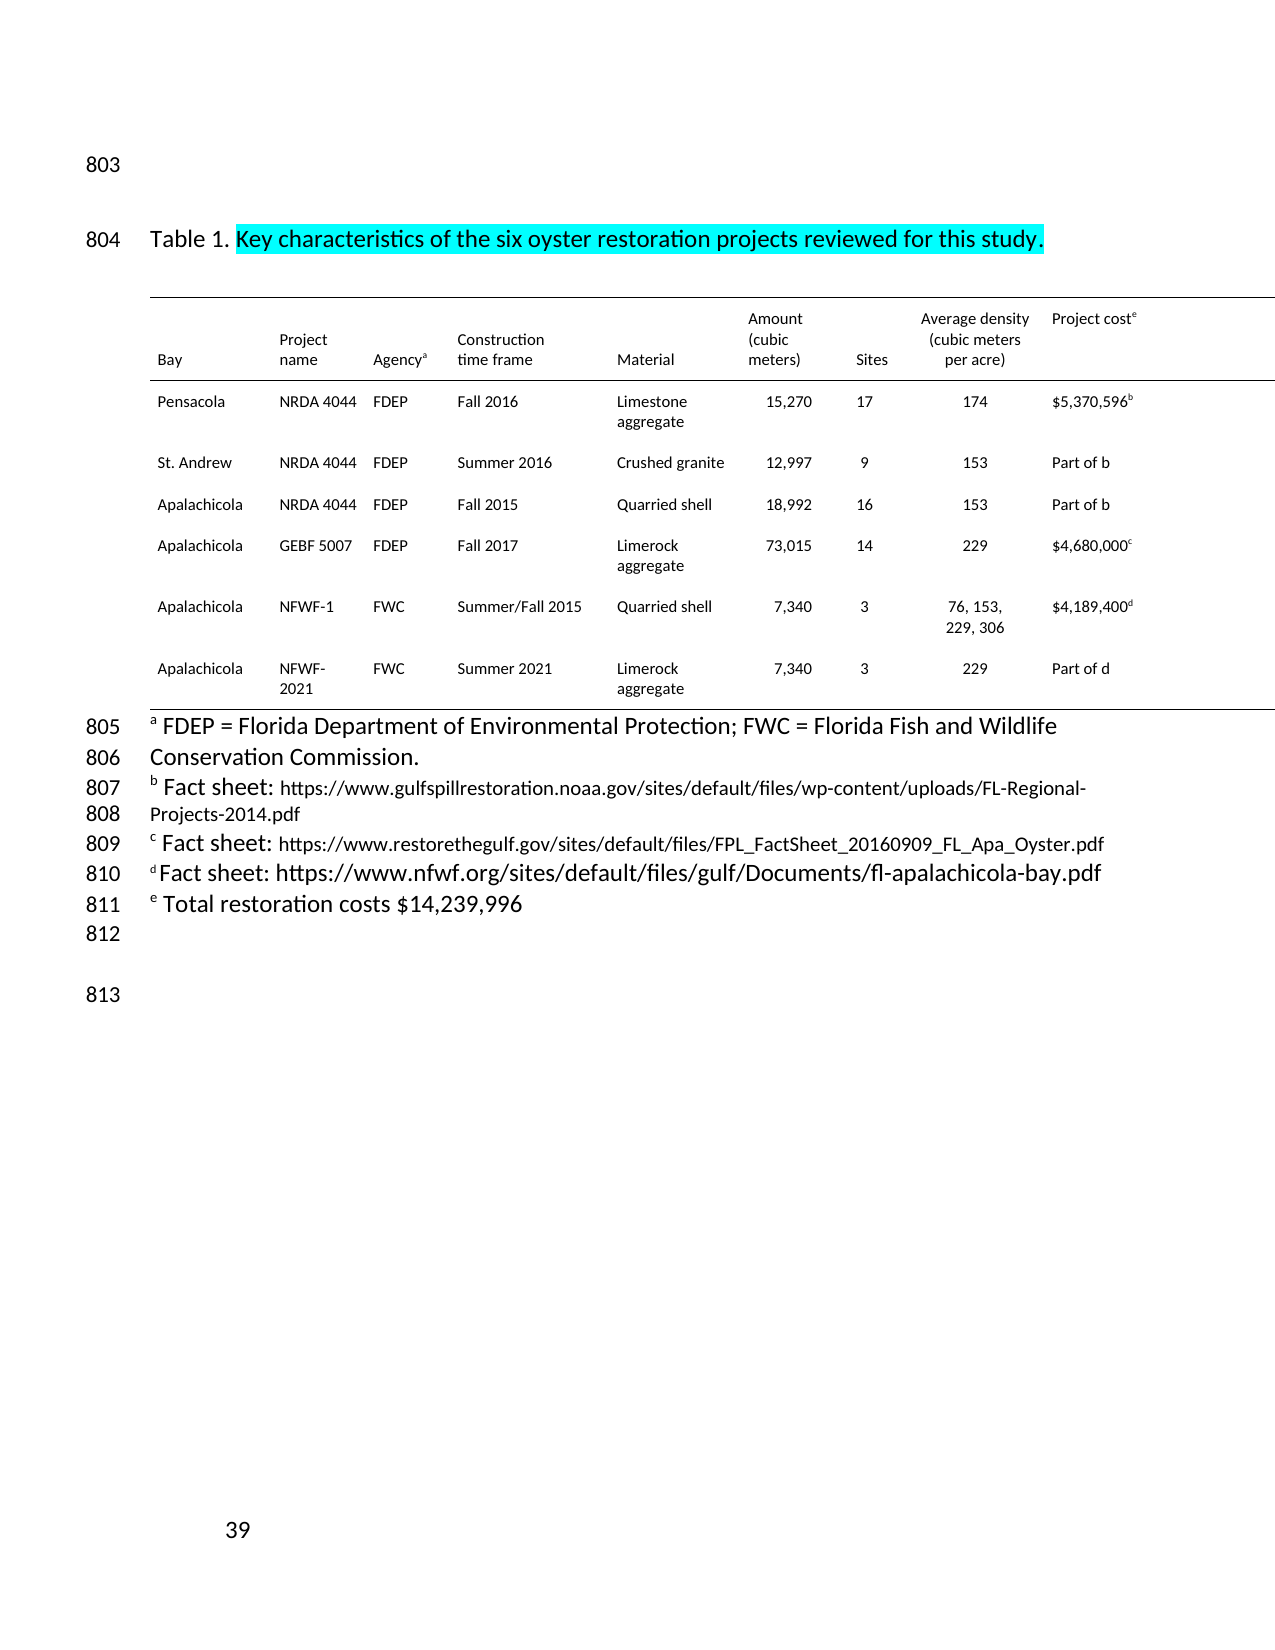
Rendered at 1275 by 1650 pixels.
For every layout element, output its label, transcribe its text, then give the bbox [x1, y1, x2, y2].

table_cell 3 [834, 586, 909, 648]
table_cell $5,370,596b [1041, 381, 1275, 442]
table_cell Part of b [1041, 443, 1275, 483]
table_cell 16 [834, 484, 909, 525]
table_cell St. Andrew [150, 443, 272, 483]
table_header Average density (cubic meters per acre) [909, 298, 1041, 380]
text e Total restoration costs $14,239,996 [150, 888, 1125, 919]
table_cell Part of d [1041, 648, 1275, 709]
table_cell NFWF-1 [272, 586, 366, 648]
table_cell NRDA 4044 [272, 381, 366, 442]
table_cell Apalachicola [150, 525, 272, 586]
table_header Project coste [1041, 298, 1275, 380]
table_header Construction time frame [450, 298, 609, 380]
table_cell Fall 2015 [450, 484, 609, 525]
table_cell NRDA 4044 [272, 484, 366, 525]
table_cell Apalachicola [150, 586, 272, 648]
table_header Amount (cubic meters) [741, 298, 834, 380]
table_cell FDEP [366, 443, 450, 483]
table_cell Limestone aggregate [609, 381, 741, 442]
text a FDEP = Florida Department of Environmental Protection; FWC = Florida Fish and Wildlife Conservation Commission. [150, 710, 1125, 771]
table_cell 15,270 [741, 381, 834, 442]
table_cell FDEP [366, 484, 450, 525]
table_cell 153 [909, 484, 1041, 525]
text d Fact sheet: https://www.nfwf.org/sites/default/files/gulf/Documents/fl-apalachicola-bay.pdf [150, 858, 1125, 888]
text b Fact sheet: https://www.gulfspillrestoration.noaa.gov/sites/default/files/wp-content/uploads/FL-Regional-Projects-2014.pdf [150, 771, 1125, 827]
table_cell 153 [909, 443, 1041, 483]
table_cell 12,997 [741, 443, 834, 483]
text Table 1. Key characteristics of the six oyster restoration projects reviewed for this study. [150, 223, 1125, 254]
table_cell 17 [834, 381, 909, 442]
table_cell 174 [909, 381, 1041, 442]
table_cell $4,189,400d [1041, 586, 1275, 648]
table_cell 18,992 [741, 484, 834, 525]
table_header Project name [272, 298, 366, 380]
table_cell Apalachicola [150, 648, 272, 709]
table_cell FDEP [366, 525, 450, 586]
table_cell FWC [366, 648, 450, 709]
table_cell 229 [909, 648, 1041, 709]
table_cell NRDA 4044 [272, 443, 366, 483]
table_cell $4,680,000c [1041, 525, 1275, 586]
table_cell 3 [834, 648, 909, 709]
table_cell Summer 2021 [450, 648, 609, 709]
table_cell NFWF-2021 [272, 648, 366, 709]
table_cell FWC [366, 586, 450, 648]
table_cell Part of b [1041, 484, 1275, 525]
table_cell 14 [834, 525, 909, 586]
table_cell Limerock aggregate [609, 648, 741, 709]
table_header Agencya [366, 298, 450, 380]
table_cell Fall 2016 [450, 381, 609, 442]
text c Fact sheet: https://www.restorethegulf.gov/sites/default/files/FPL_FactSheet_20160909_FL_Apa_Oyster.pdf [150, 827, 1125, 858]
table_cell FDEP [366, 381, 450, 442]
table_cell Quarried shell [609, 586, 741, 648]
table_cell 229 [909, 525, 1041, 586]
table_cell 7,340 [741, 648, 834, 709]
table_cell Crushed granite [609, 443, 741, 483]
table_header Material [609, 298, 741, 380]
table_cell 76, 153, 229, 306 [909, 586, 1041, 648]
table_cell Summer/Fall 2015 [450, 586, 609, 648]
table_header Sites [834, 298, 909, 380]
table_cell 7,340 [741, 586, 834, 648]
table_header Bay [150, 298, 272, 380]
table_cell Pensacola [150, 381, 272, 442]
table_cell Limerock aggregate [609, 525, 741, 586]
table_cell 73,015 [741, 525, 834, 586]
table_cell Summer 2016 [450, 443, 609, 483]
table_cell Fall 2017 [450, 525, 609, 586]
table_cell Quarried shell [609, 484, 741, 525]
table_cell 9 [834, 443, 909, 483]
table_cell GEBF 5007 [272, 525, 366, 586]
table_cell Apalachicola [150, 484, 272, 525]
